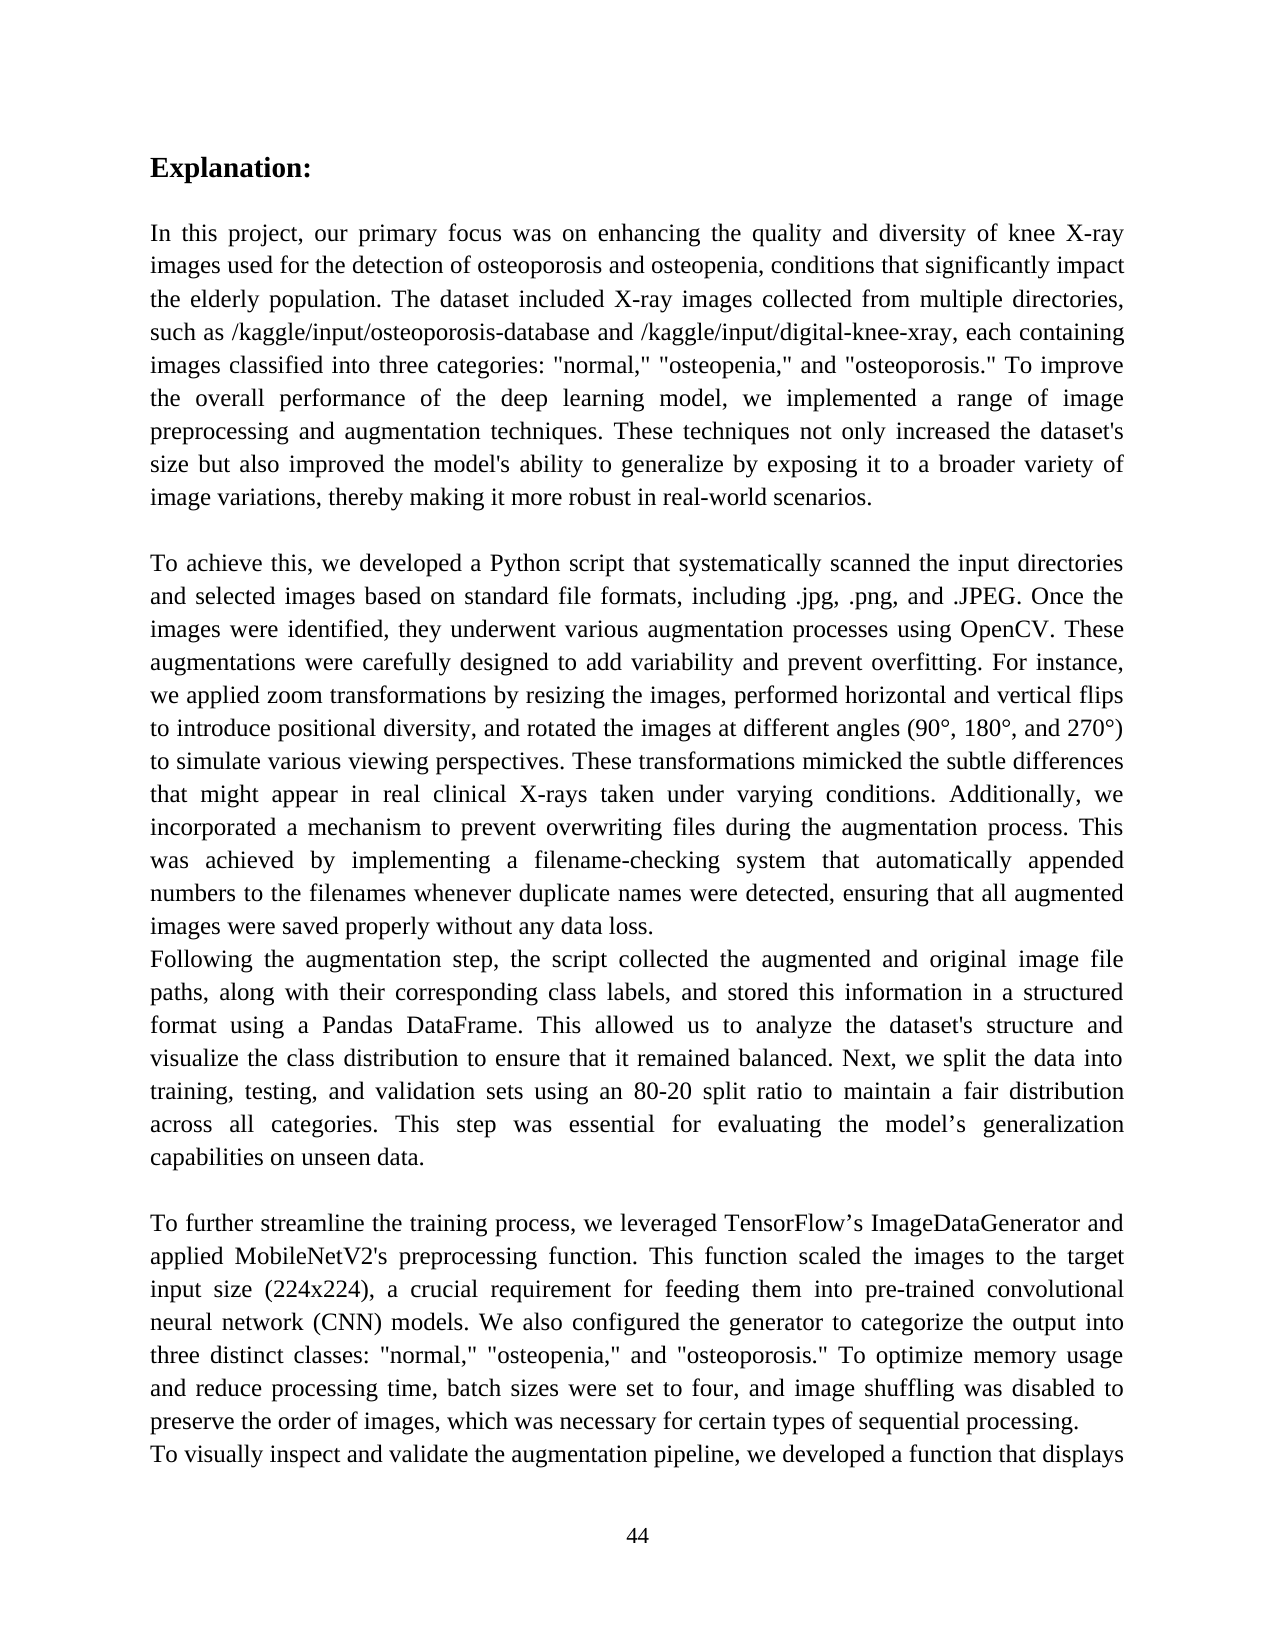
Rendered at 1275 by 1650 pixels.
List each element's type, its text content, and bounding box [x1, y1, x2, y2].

text To further streamline the training process, we leveraged TensorFlow’s ImageDataGenerator and applied MobileNetV2's preprocessing function. This function scaled the images to the target input size (224x224), a crucial requirement for feeding them into pre-trained convolutional neural network (CNN) models. We also configured the generator to categorize the output into three distinct classes: "normal," "osteopenia," and "osteoporosis." To optimize memory usage and reduce processing time, batch sizes were set to four, and image shuffling was disabled to preserve the order of images, which was necessary for certain types of sequential processing. [150, 1208, 1125, 1435]
text Explanation: [150, 150, 1125, 214]
text In this project, our primary focus was on enhancing the quality and diversity of knee X-ray images used for the detection of osteoporosis and osteopenia, conditions that significantly impact the elderly population. The dataset included X-ray images collected from multiple directories, such as /kaggle/input/osteoporosis-database and /kaggle/input/digital-knee-xray, each containing images classified into three categories: "normal," "osteopenia," and "osteoporosis." To improve the overall performance of the deep learning model, we implemented a range of image preprocessing and augmentation techniques. These techniques not only increased the dataset's size but also improved the model's ability to generalize by exposing it to a broader variety of image variations, thereby making it more robust in real-world scenarios. [150, 218, 1125, 511]
text Following the augmentation step, the script collected the augmented and original image file paths, along with their corresponding class labels, and stored this information in a structured format using a Pandas DataFrame. This allowed us to analyze the dataset's structure and visualize the class distribution to ensure that it remained balanced. Next, we split the data into training, testing, and validation sets using an 80-20 split ratio to maintain a fair distribution across all categories. This step was essential for evaluating the model’s generalization capabilities on unseen data. [150, 944, 1125, 1171]
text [150, 1439, 1125, 1468]
text To achieve this, we developed a Python script that systematically scanned the input directories and selected images based on standard file formats, including .jpg, .png, and .JPEG. Once the images were identified, they underwent various augmentation processes using OpenCV. These augmentations were carefully designed to add variability and prevent overfitting. For instance, we applied zoom transformations by resizing the images, performed horizontal and vertical flips to introduce positional diversity, and rotated the images at different angles (90°, 180°, and 270°) to simulate various viewing perspectives. These transformations mimicked the subtle differences that might appear in real clinical X-rays taken under varying conditions. Additionally, we incorporated a mechanism to prevent overwriting files during the augmentation process. This was achieved by implementing a filename-checking system that automatically appended numbers to the filenames whenever duplicate names were detected, ensuring that all augmented images were saved properly without any data loss. [150, 548, 1125, 940]
